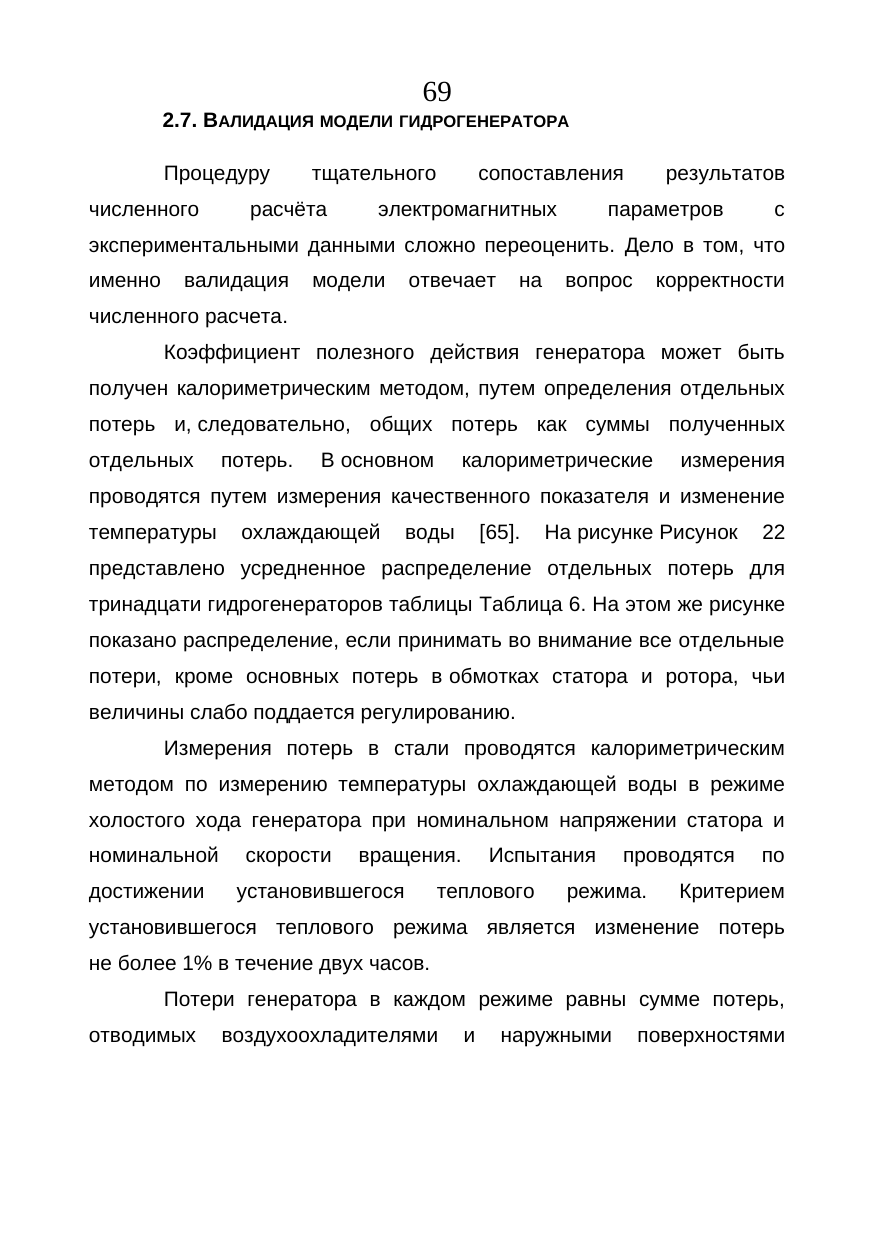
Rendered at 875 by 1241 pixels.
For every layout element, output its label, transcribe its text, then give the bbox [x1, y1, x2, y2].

text Коэффициент полезного действия генератора может быть получен калориметрическим методом, путем определения отдельных потерь и, следовательно, общих потерь как суммы полученных отдельных потерь. В основном калориметрические измерения проводятся путем измерения качественного показателя и изменение температуры охлаждающей воды [65]. На рисунке 22 представлено усредненное распределение отдельных потерь для тринадцати гидрогенераторов таблицы 6. На этом же рисунке показано распределение, если принимать во внимание все отдельные потери, кроме основных потерь в обмотках статора и ротора, чьи величины слабо поддается регулированию. [89, 340, 785, 723]
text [89, 987, 785, 1047]
text Процедуру тщательного сопоставления результатов численного расчёта электромагнитных параметров с экспериментальными данными сложно переоценить. Дело в том, что именно валидация модели отвечает на вопрос корректности численного расчета. [89, 161, 785, 328]
subtitle 2.7. Валидация модели гидрогенератора [162, 107, 662, 131]
text Измерения потерь в стали проводятся калориметрическим методом по измерению температуры охлаждающей воды в режиме холостого хода генератора при номинальном напряжении статора и номинальной скорости вращения. Испытания проводятся по достижении установившегося теплового режима. Критерием установившегося теплового режима является изменение потерь не более 1% в течение двух часов. [89, 736, 785, 975]
